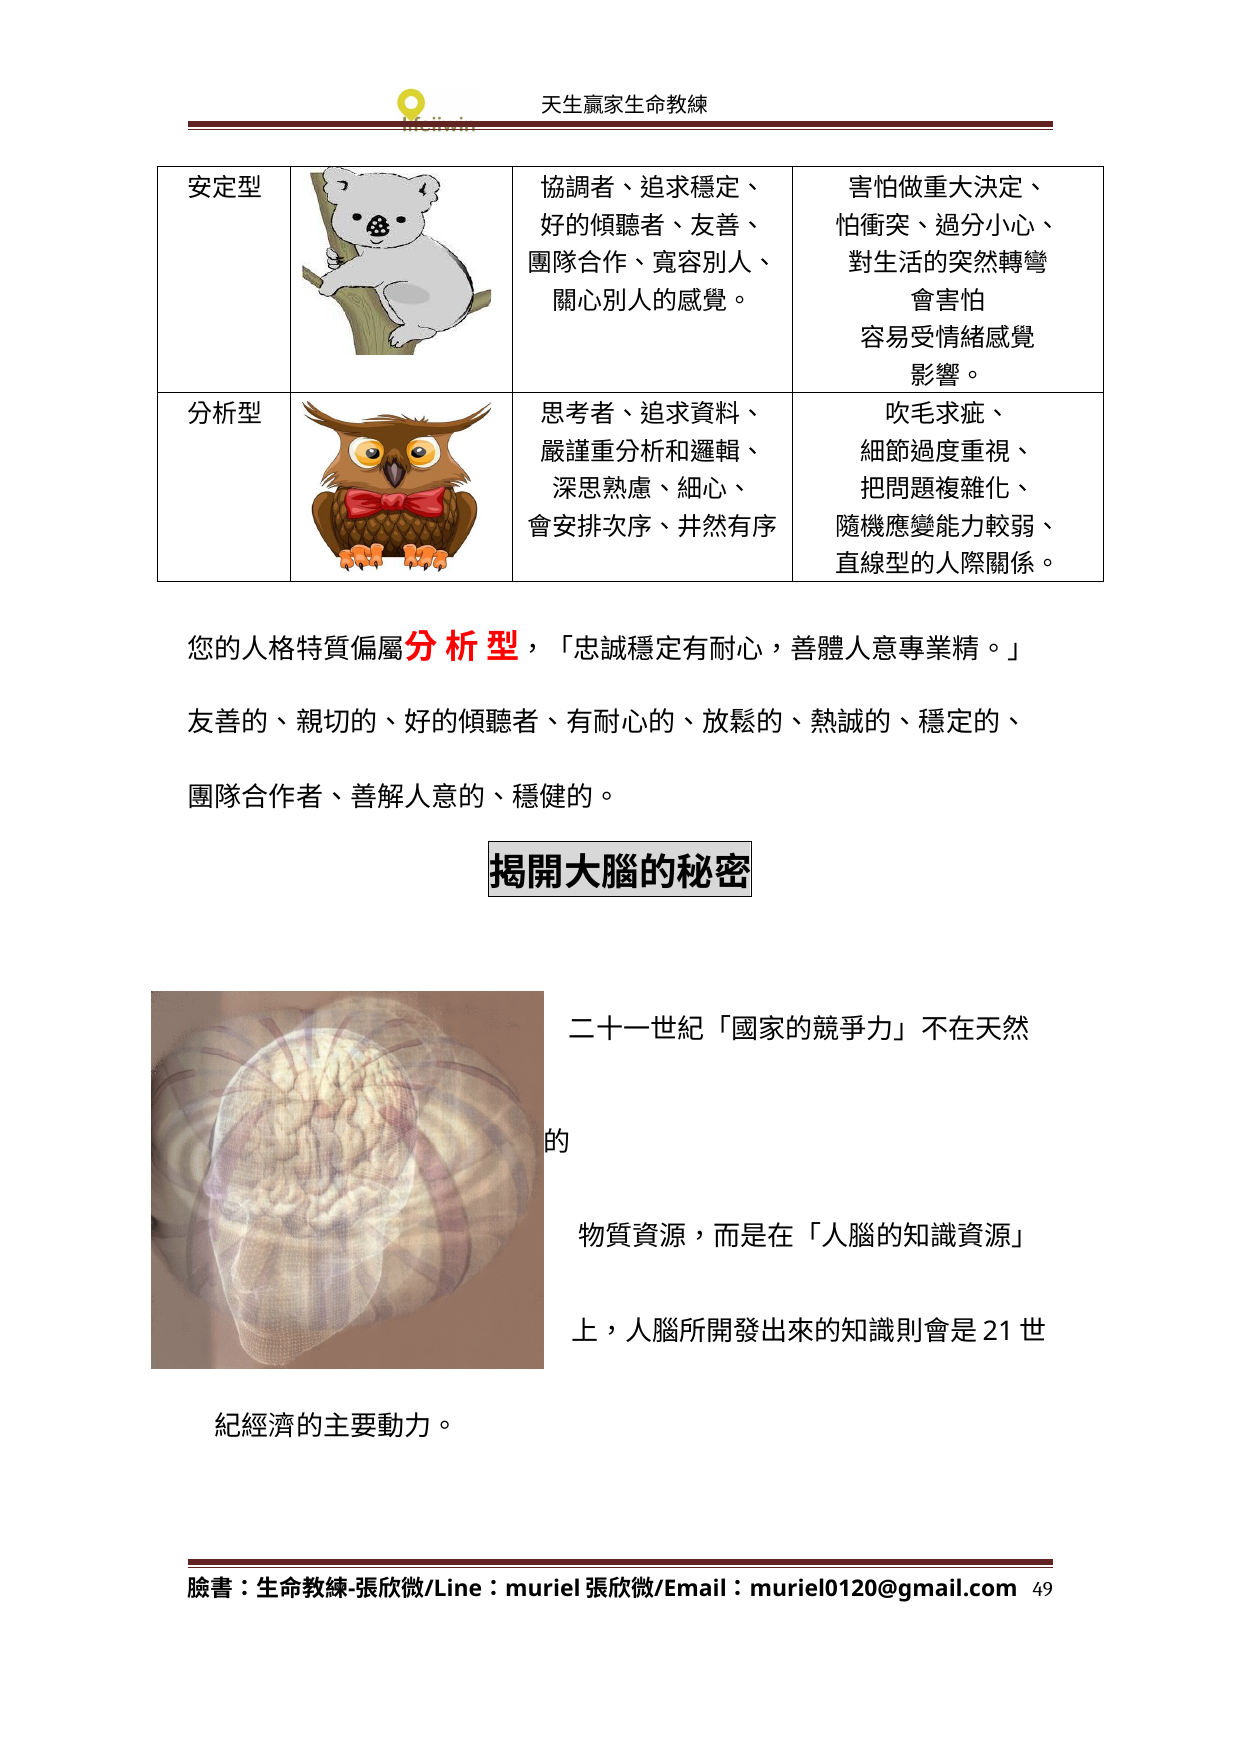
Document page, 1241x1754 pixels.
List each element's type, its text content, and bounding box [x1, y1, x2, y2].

text 揭開大腦的秘密 [187, 832, 1053, 907]
text 二十一世紀「國家的競爭力」不在天然的 [187, 989, 1053, 1177]
table_cell 害怕做重大決定、 怕衝突、過分小心、 對生活的突然轉彎 會害怕 容易受情緒感覺 影響。 [793, 167, 1103, 392]
text 紀經濟的主要動力。 [187, 1386, 1053, 1461]
table_cell [291, 393, 512, 581]
table_cell 分析型 [158, 393, 290, 581]
table_cell 安定型 [158, 167, 290, 392]
table_cell 吹毛求疵、 細節過度重視、 把問題複雜化、 隨機應變能力較弱、 直線型的人際關係。 [793, 393, 1103, 581]
text 您的人格特質偏屬分 析 型，「忠誠穩定有耐心，善體人意專業精。」友善的、親切的、好的傾聽者、有耐心的、放鬆的、熱誠的、穩定的、團隊合作者、善解人意的、穩健的。 [187, 607, 1053, 832]
picture [150, 991, 544, 1369]
picture [302, 401, 492, 572]
table_cell 思考者、追求資料、 嚴謹重分析和邏輯、 深思熟慮、細心、 會安排次序、井然有序 [513, 393, 792, 581]
picture [393, 88, 482, 121]
picture [302, 167, 492, 355]
table_cell 協調者、追求穩定、 好的傾聽者、友善、 團隊合作、寬容別人、 關心別人的感覺。 [513, 167, 792, 392]
table_cell [291, 167, 512, 392]
text 物質資源，而是在「人腦的知識資源」 [544, 1196, 1053, 1271]
text 上，人腦所開發出來的知識則會是21世 [544, 1291, 1053, 1366]
picture [393, 130, 482, 137]
